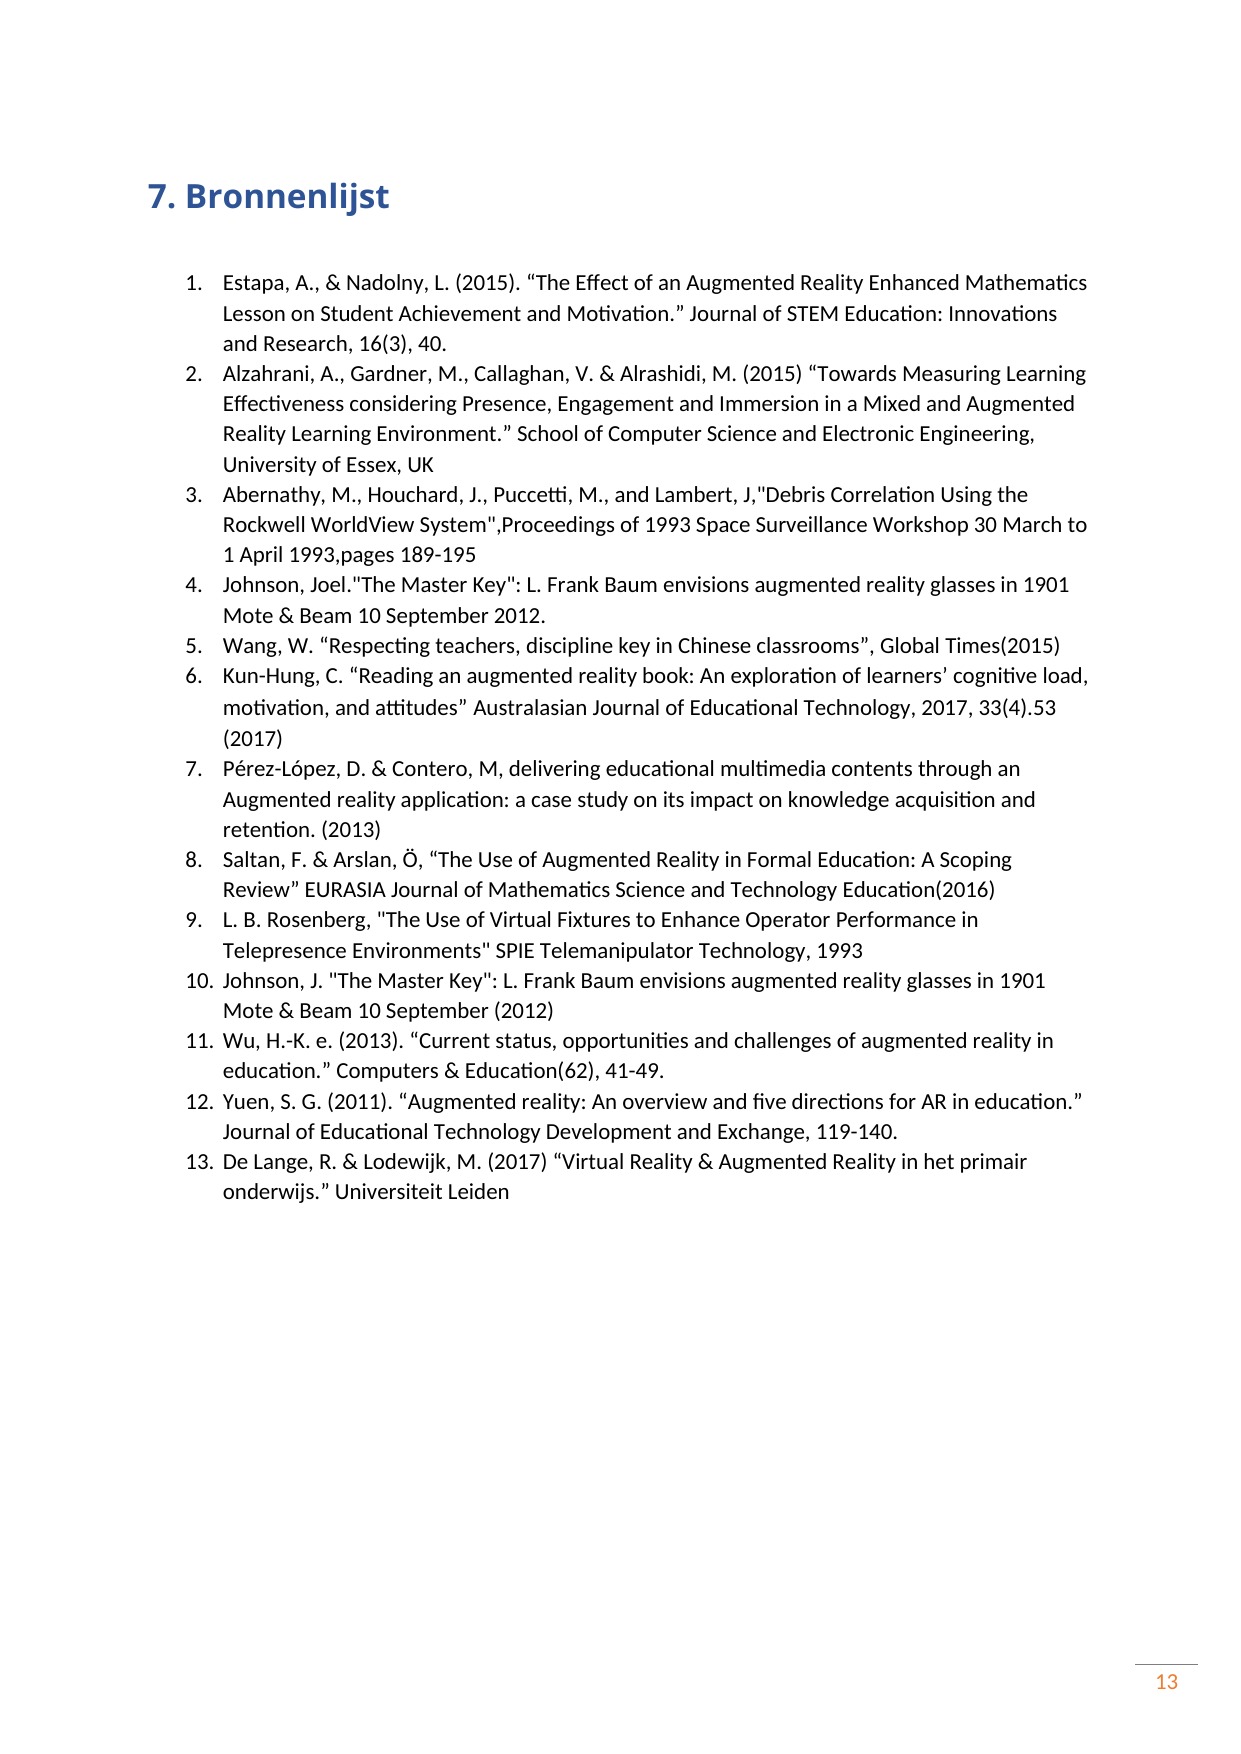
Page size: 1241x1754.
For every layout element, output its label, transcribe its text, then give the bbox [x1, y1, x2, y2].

list Wu, H.-K. e. (2013). “Current status, opportunities and challenges of augmented reality in education.” Computers & Education(62), 41-49. [185, 1026, 1093, 1084]
list Johnson, J. "The Master Key": L. Frank Baum envisions augmented reality glasses in 1901 Mote & Beam 10 September (2012) [185, 966, 1093, 1024]
list Estapa, A., & Nadolny, L. (2015). “The Effect of an Augmented Reality Enhanced Mathematics Lesson on Student Achievement and Motivation.” Journal of STEM Education: Innovations and Research, 16(3), 40. [185, 268, 1093, 357]
list Pérez-López, D. & Contero, M, delivering educational multimedia contents through an Augmented reality application: a case study on its impact on knowledge acquisition and retention. (2013) [185, 754, 1093, 843]
list Yuen, S. G. (2011). “Augmented reality: An overview and five directions for AR in education.” Journal of Educational Technology Development and Exchange, 119-140. [185, 1087, 1093, 1145]
list Abernathy, M., Houchard, J., Puccetti, M., and Lambert, J,"Debris Correlation Using the Rockwell WorldView System",Proceedings of 1993 Space Surveillance Workshop 30 March to 1 April 1993,pages 189-195 [185, 480, 1093, 568]
list Alzahrani, A., Gardner, M., Callaghan, V. & Alrashidi, M. (2015) “Towards Measuring Learning Effectiveness considering Presence, Engagement and Immersion in a Mixed and Augmented Reality Learning Environment.” School of Computer Science and Electronic Engineering, University of Essex, UK [185, 359, 1093, 478]
list Johnson, Joel."The Master Key": L. Frank Baum envisions augmented reality glasses in 1901 Mote & Beam 10 September 2012. [185, 571, 1093, 629]
list Kun-Hung, C. “Reading an augmented reality book: An exploration of learners’ cognitive load, motivation, and attitudes” Australasian Journal of Educational Technology, 2017, 33(4).53 (2017) [185, 661, 1093, 752]
list Saltan, F. & Arslan, Ö, “The Use of Augmented Reality in Formal Education: A Scoping Review” EURASIA Journal of Mathematics Science and Technology Education(2016) [185, 845, 1093, 903]
list L. B. Rosenberg, "The Use of Virtual Fixtures to Enhance Operator Performance in Telepresence Environments" SPIE Telemanipulator Technology, 1993 [185, 906, 1093, 964]
list De Lange, R. & Lodewijk, M. (2017) “Virtual Reality & Augmented Reality in het primair onderwijs.” Universiteit Leiden [185, 1147, 1093, 1205]
list Wang, W. “Respecting teachers, discipline key in Chinese classrooms”, Global Times(2015) [185, 631, 1093, 659]
subtitle 7. Bronnenlijst [148, 173, 1093, 218]
